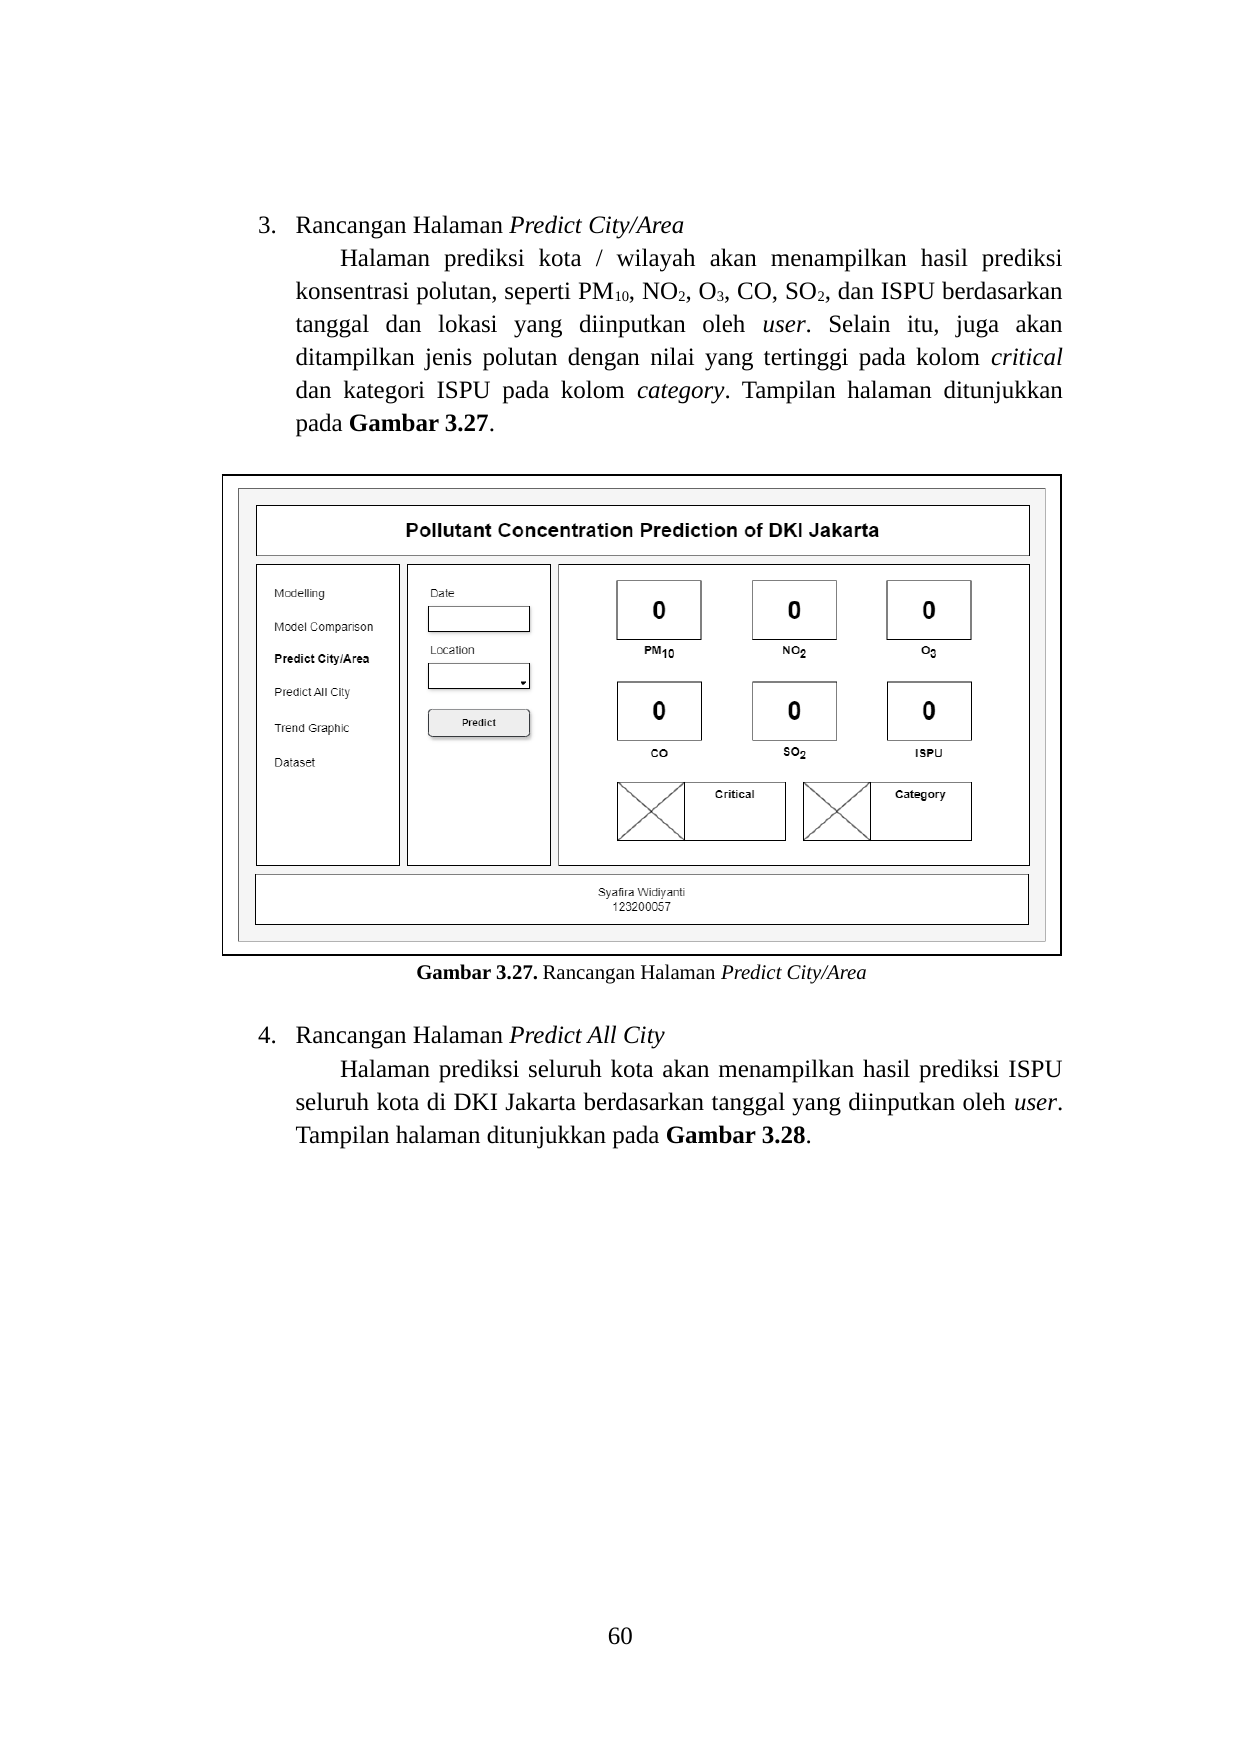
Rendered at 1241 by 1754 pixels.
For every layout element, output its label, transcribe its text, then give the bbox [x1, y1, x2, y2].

list Rancangan Halaman Predict All City [258, 1021, 1063, 1049]
list Halaman prediksi kota / wilayah akan menampilkan hasil prediksi konsentrasi polutan, seperti PM10, NO2, O3, CO, SO2, dan ISPU berdasarkan tanggal dan lokasi yang diinputkan oleh user. Selain itu, juga akan ditampilkan jenis polutan dengan nilai yang tertinggi pada kolom critical dan kategori ISPU pada kolom category. Tampilan halaman ditunjukkan pada Gambar 3.27. [295, 243, 1063, 437]
list Rancangan Halaman Predict City/Area [258, 210, 1063, 239]
picture [238, 488, 1046, 942]
list Halaman prediksi seluruh kota akan menampilkan hasil prediksi ISPU seluruh kota di DKI Jakarta berdasarkan tanggal yang diinputkan oleh user. Tampilan halaman ditunjukkan pada Gambar 3.28. [295, 1054, 1063, 1148]
text Gambar 3.27. Rancangan Halaman Predict City/Area [177, 960, 1063, 984]
